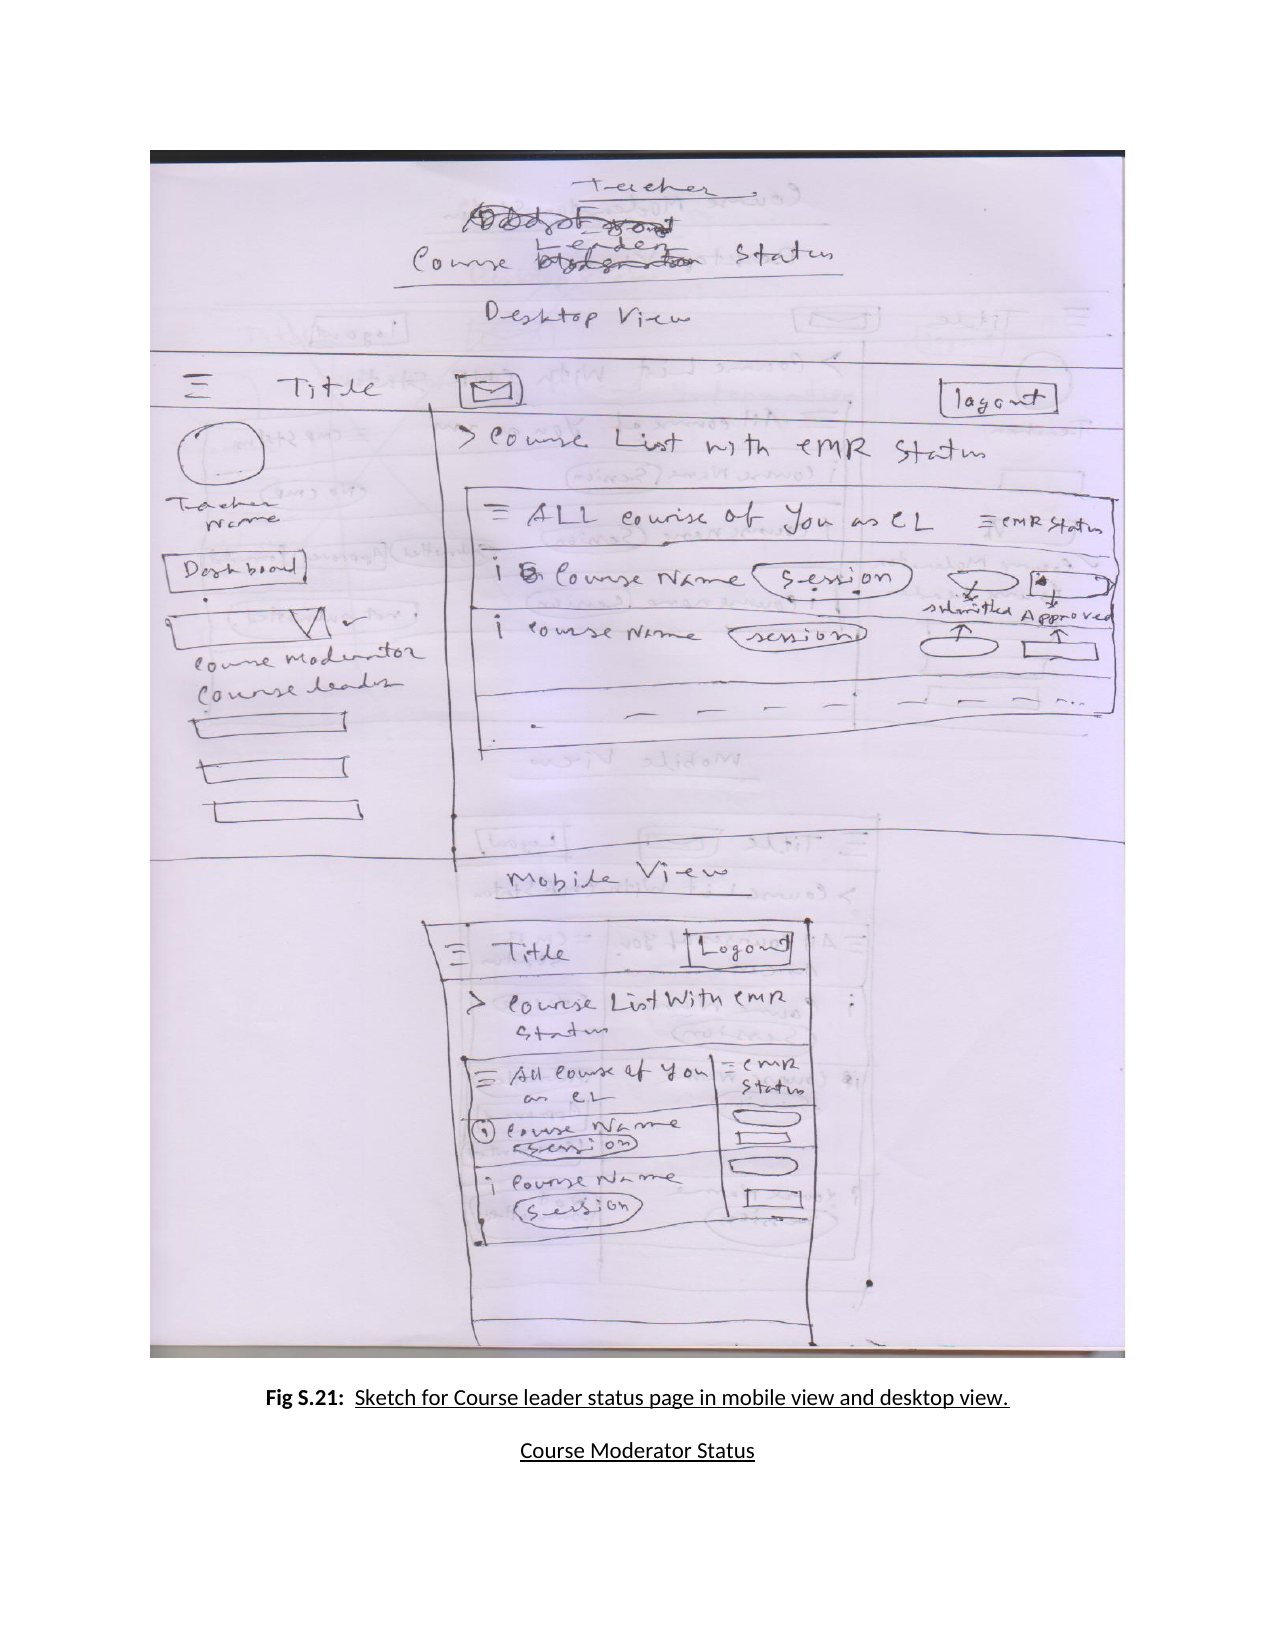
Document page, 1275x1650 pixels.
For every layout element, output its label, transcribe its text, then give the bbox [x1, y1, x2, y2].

text Course Moderator Status [150, 1436, 1125, 1464]
picture [150, 150, 1125, 1358]
text Fig S.21: Sketch for Course leader status page in mobile view and desktop view. [150, 1383, 1125, 1411]
